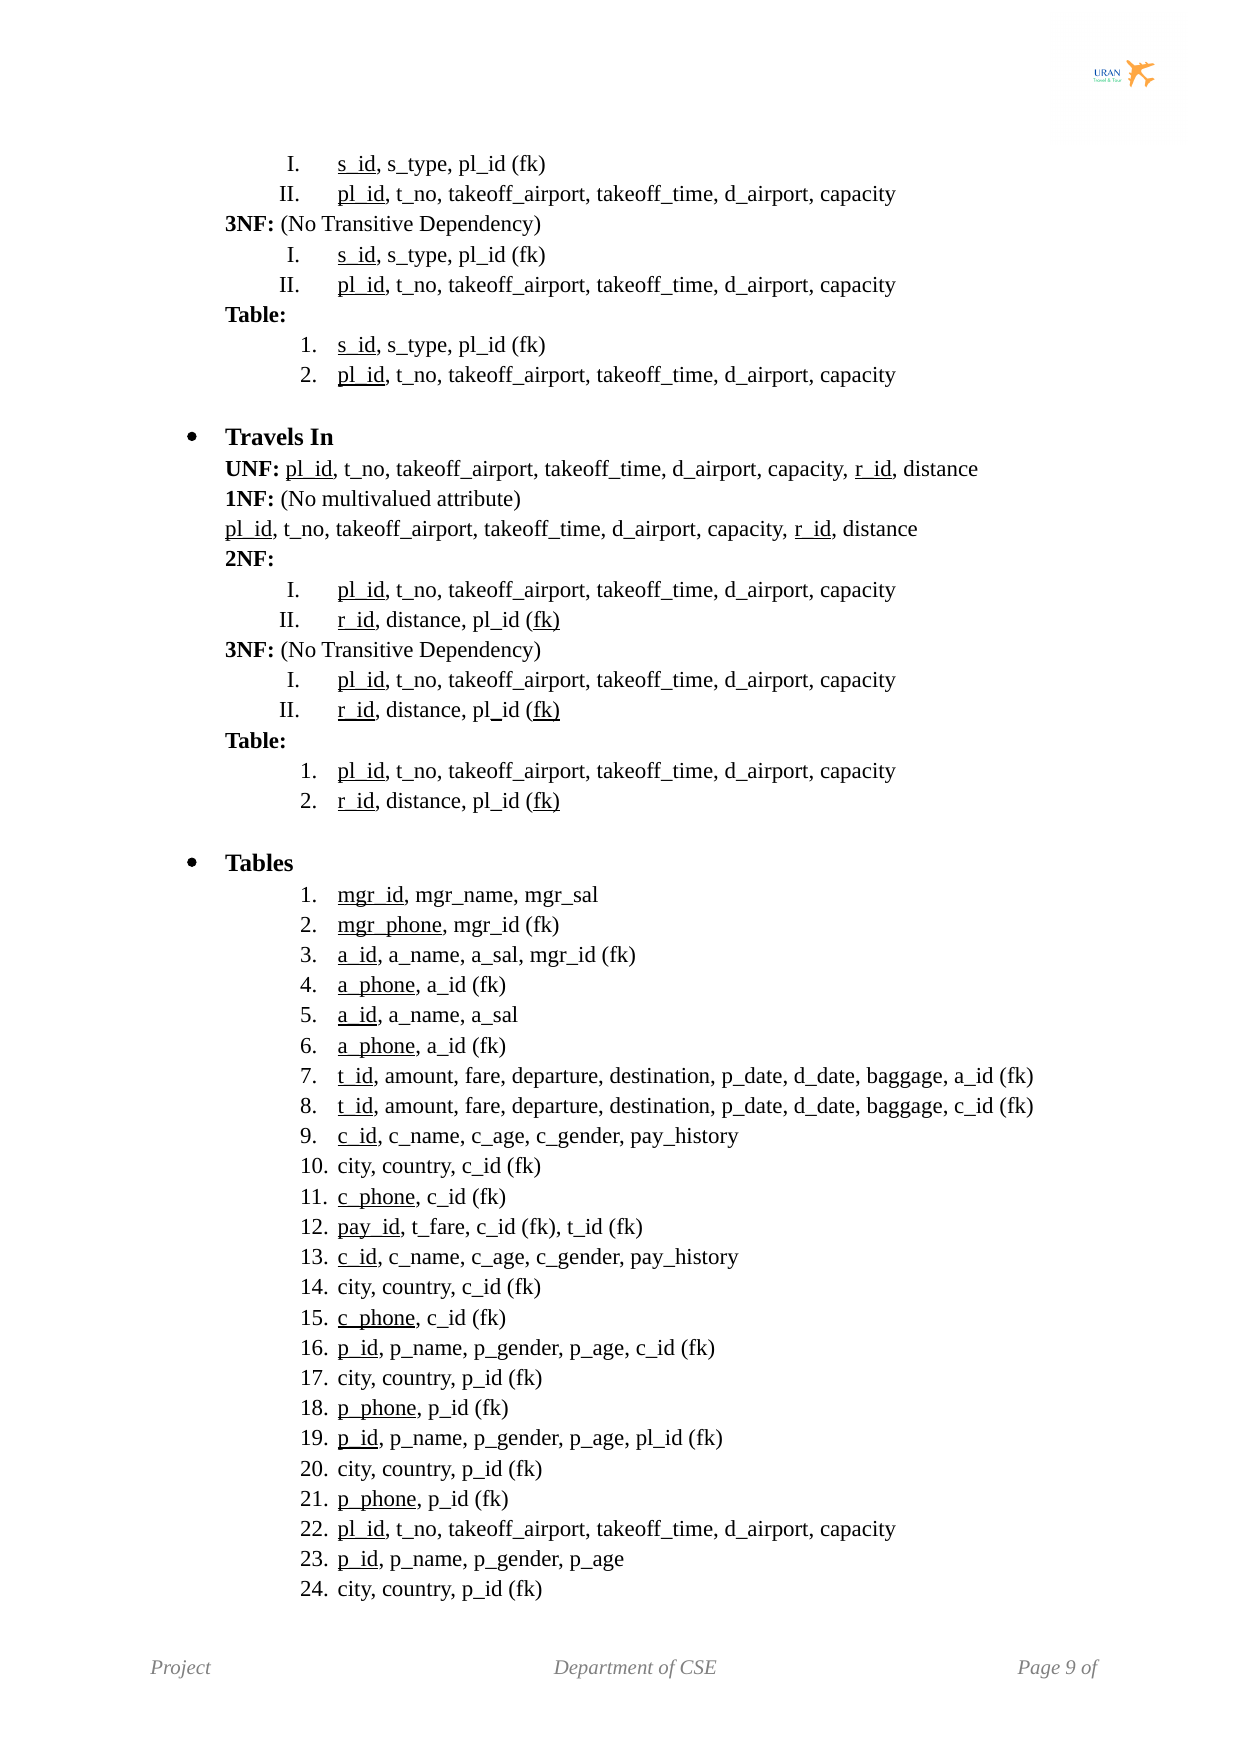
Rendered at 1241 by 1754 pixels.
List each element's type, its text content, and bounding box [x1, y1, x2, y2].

list a_phone, a_id (fk) [300, 971, 1090, 998]
list s_id, s_type, pl_id (fk) [300, 241, 1090, 267]
list city, country, c_id (fk) [300, 1273, 1090, 1300]
list pl_id, t_no, takeoff_airport, takeoff_time, d_airport, capacity [300, 666, 1090, 693]
list a_id, a_name, a_sal, mgr_id (fk) [300, 941, 1090, 967]
list p_id, p_name, p_gender, p_age [300, 1545, 1090, 1572]
text 1NF: (No multivalued attribute) [225, 485, 1090, 511]
list r_id, distance, pl_id (fk) [300, 606, 1090, 632]
list pl_id, t_no, takeoff_airport, takeoff_time, d_airport, capacity [300, 180, 1090, 207]
list Tables [187, 848, 1090, 876]
list mgr_id, mgr_name, mgr_sal [300, 881, 1090, 907]
list city, country, c_id (fk) [300, 1152, 1090, 1179]
text pl_id, t_no, takeoff_airport, takeoff_time, d_airport, capacity, r_id, distance [225, 515, 1090, 542]
list c_phone, c_id (fk) [300, 1303, 1090, 1330]
list city, country, p_id (fk) [300, 1575, 1090, 1602]
list p_phone, p_id (fk) [300, 1394, 1090, 1421]
list pay_id, t_fare, c_id (fk), t_id (fk) [300, 1213, 1090, 1239]
list city, country, p_id (fk) [300, 1454, 1090, 1481]
text 2NF: [225, 546, 1090, 572]
list pl_id, t_no, takeoff_airport, takeoff_time, d_airport, capacity [300, 576, 1090, 602]
text Table: [150, 301, 1090, 327]
list t_id, amount, fare, departure, destination, p_date, d_date, baggage, a_id (fk) [300, 1062, 1090, 1088]
list a_id, a_name, a_sal [300, 1001, 1090, 1028]
list pl_id, t_no, takeoff_airport, takeoff_time, d_airport, capacity [300, 1515, 1090, 1541]
list mgr_phone, mgr_id (fk) [300, 911, 1090, 937]
list c_id, c_name, c_age, c_gender, pay_history [300, 1122, 1090, 1149]
picture [1050, 12, 1188, 145]
list p_id, p_name, p_gender, p_age, c_id (fk) [300, 1334, 1090, 1360]
list s_id, s_type, pl_id (fk) [300, 331, 1090, 358]
list c_phone, c_id (fk) [300, 1183, 1090, 1209]
list city, country, p_id (fk) [300, 1364, 1090, 1390]
list t_id, amount, fare, departure, destination, p_date, d_date, baggage, c_id (fk) [300, 1092, 1090, 1118]
list Travels In [187, 422, 1090, 451]
text UNF: pl_id, t_no, takeoff_airport, takeoff_time, d_airport, capacity, r_id, distance [225, 455, 1090, 481]
list r_id, distance, pl_id (fk) [300, 787, 1090, 813]
list pl_id, t_no, takeoff_airport, takeoff_time, d_airport, capacity [300, 757, 1090, 783]
text Table: [150, 727, 1090, 753]
list r_id, distance, pl_id (fk) [300, 697, 1090, 723]
list a_phone, a_id (fk) [300, 1032, 1090, 1058]
list pl_id, t_no, takeoff_airport, takeoff_time, d_airport, capacity [300, 361, 1090, 388]
list p_id, p_name, p_gender, p_age, pl_id (fk) [300, 1424, 1090, 1451]
list s_id, s_type, pl_id (fk) [300, 150, 1090, 176]
list pl_id, t_no, takeoff_airport, takeoff_time, d_airport, capacity [300, 271, 1090, 297]
list p_phone, p_id (fk) [300, 1485, 1090, 1511]
text 3NF: (No Transitive Dependency) [150, 210, 1090, 237]
list c_id, c_name, c_age, c_gender, pay_history [300, 1243, 1090, 1269]
text 3NF: (No Transitive Dependency) [150, 636, 1090, 662]
